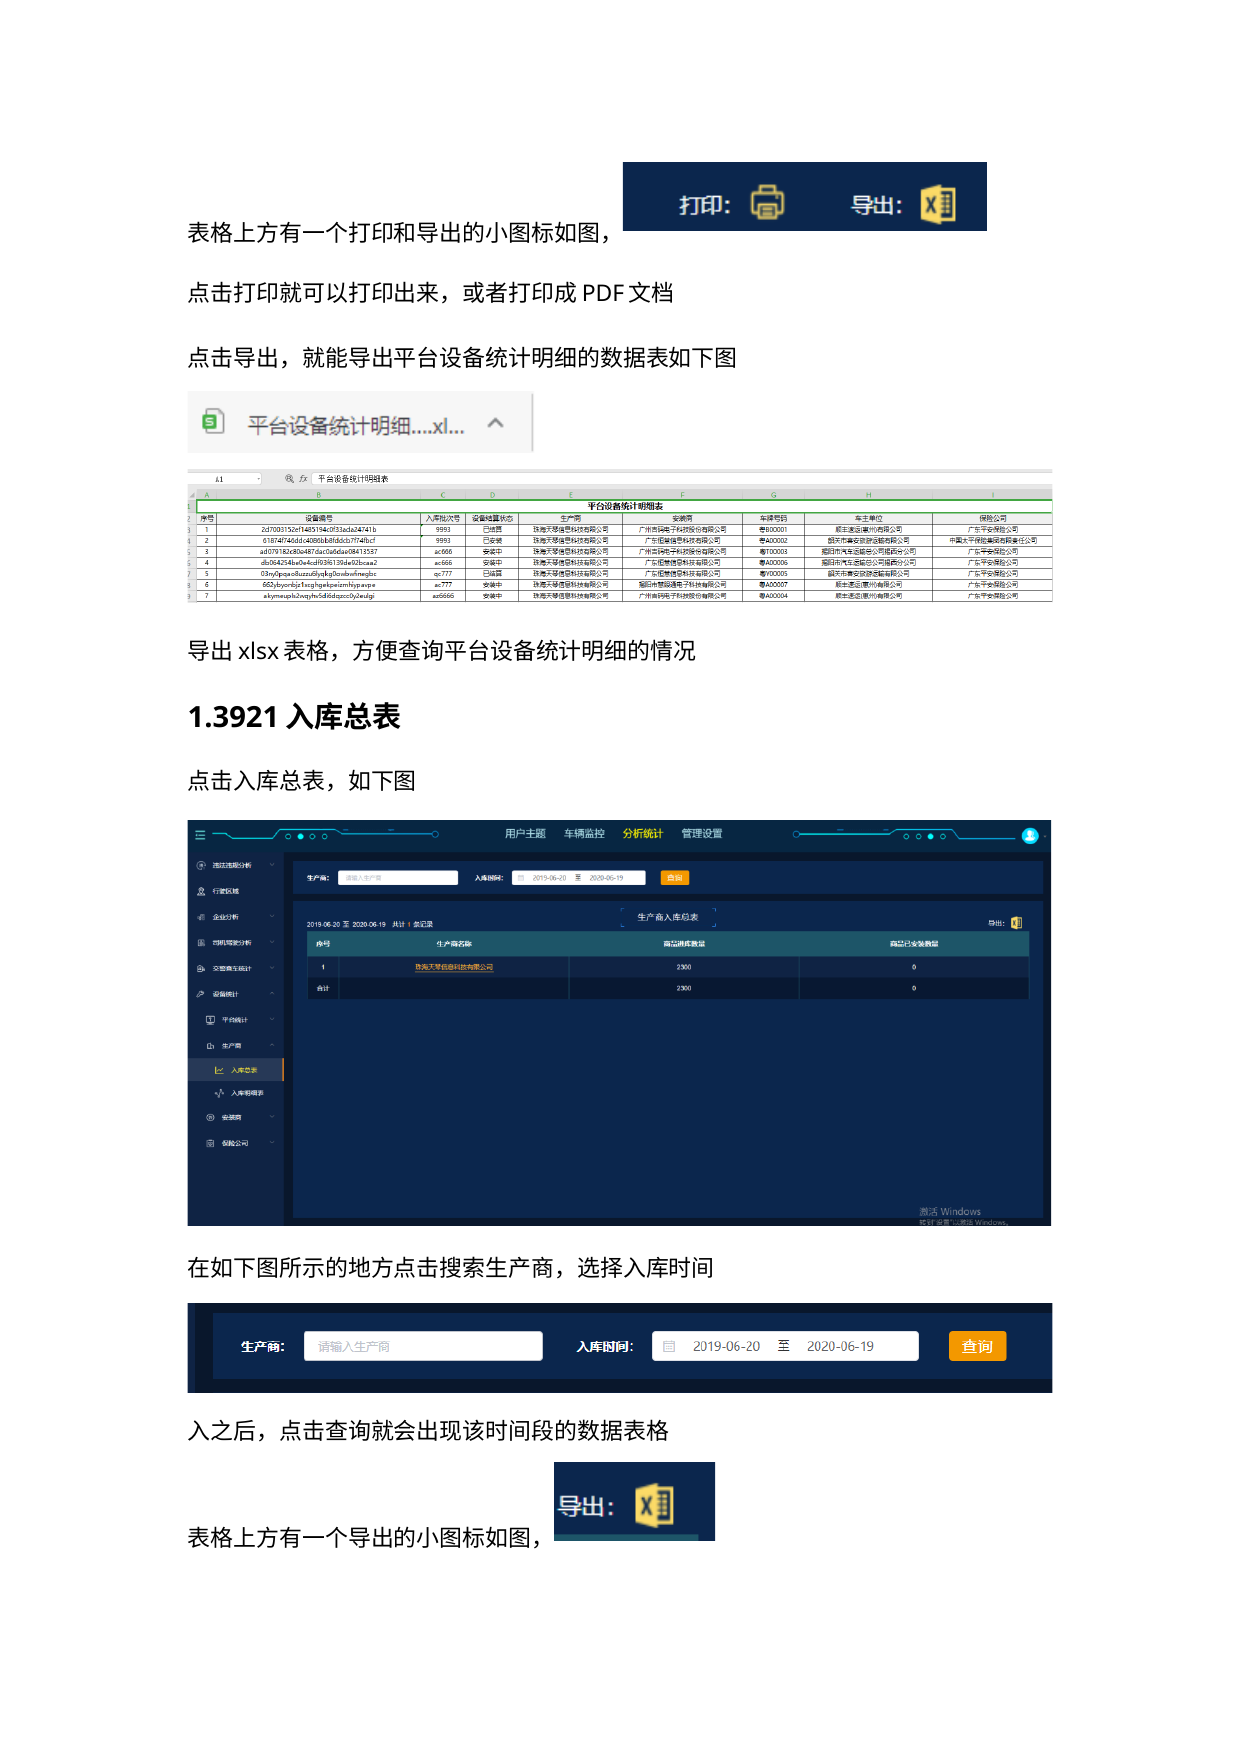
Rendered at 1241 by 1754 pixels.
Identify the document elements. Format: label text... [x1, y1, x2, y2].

picture [187, 391, 535, 453]
text 入之后，点击查询就会出现该时间段的数据表格 [187, 1397, 1053, 1462]
text 1.3921入库总表 [187, 682, 1053, 747]
text 点击打印就可以打印出来，或者打印成PDF文档 [187, 259, 1053, 324]
picture [187, 1303, 1053, 1393]
text 导出xlsx表格，方便查询平台设备统计明细的情况 [187, 617, 1053, 682]
picture [187, 820, 1052, 1226]
picture [622, 162, 987, 231]
picture [187, 469, 1053, 603]
picture [554, 1462, 715, 1541]
text 点击导出，就能导出平台设备统计明细的数据表如下图 [187, 324, 1053, 389]
text 在如下图所示的地方点击搜索生产商，选择入库时间 [187, 1234, 1053, 1303]
text 表格上方有一个导出的小图标如图， [187, 1462, 1053, 1559]
text 点击入库总表，如下图 [187, 747, 1053, 812]
